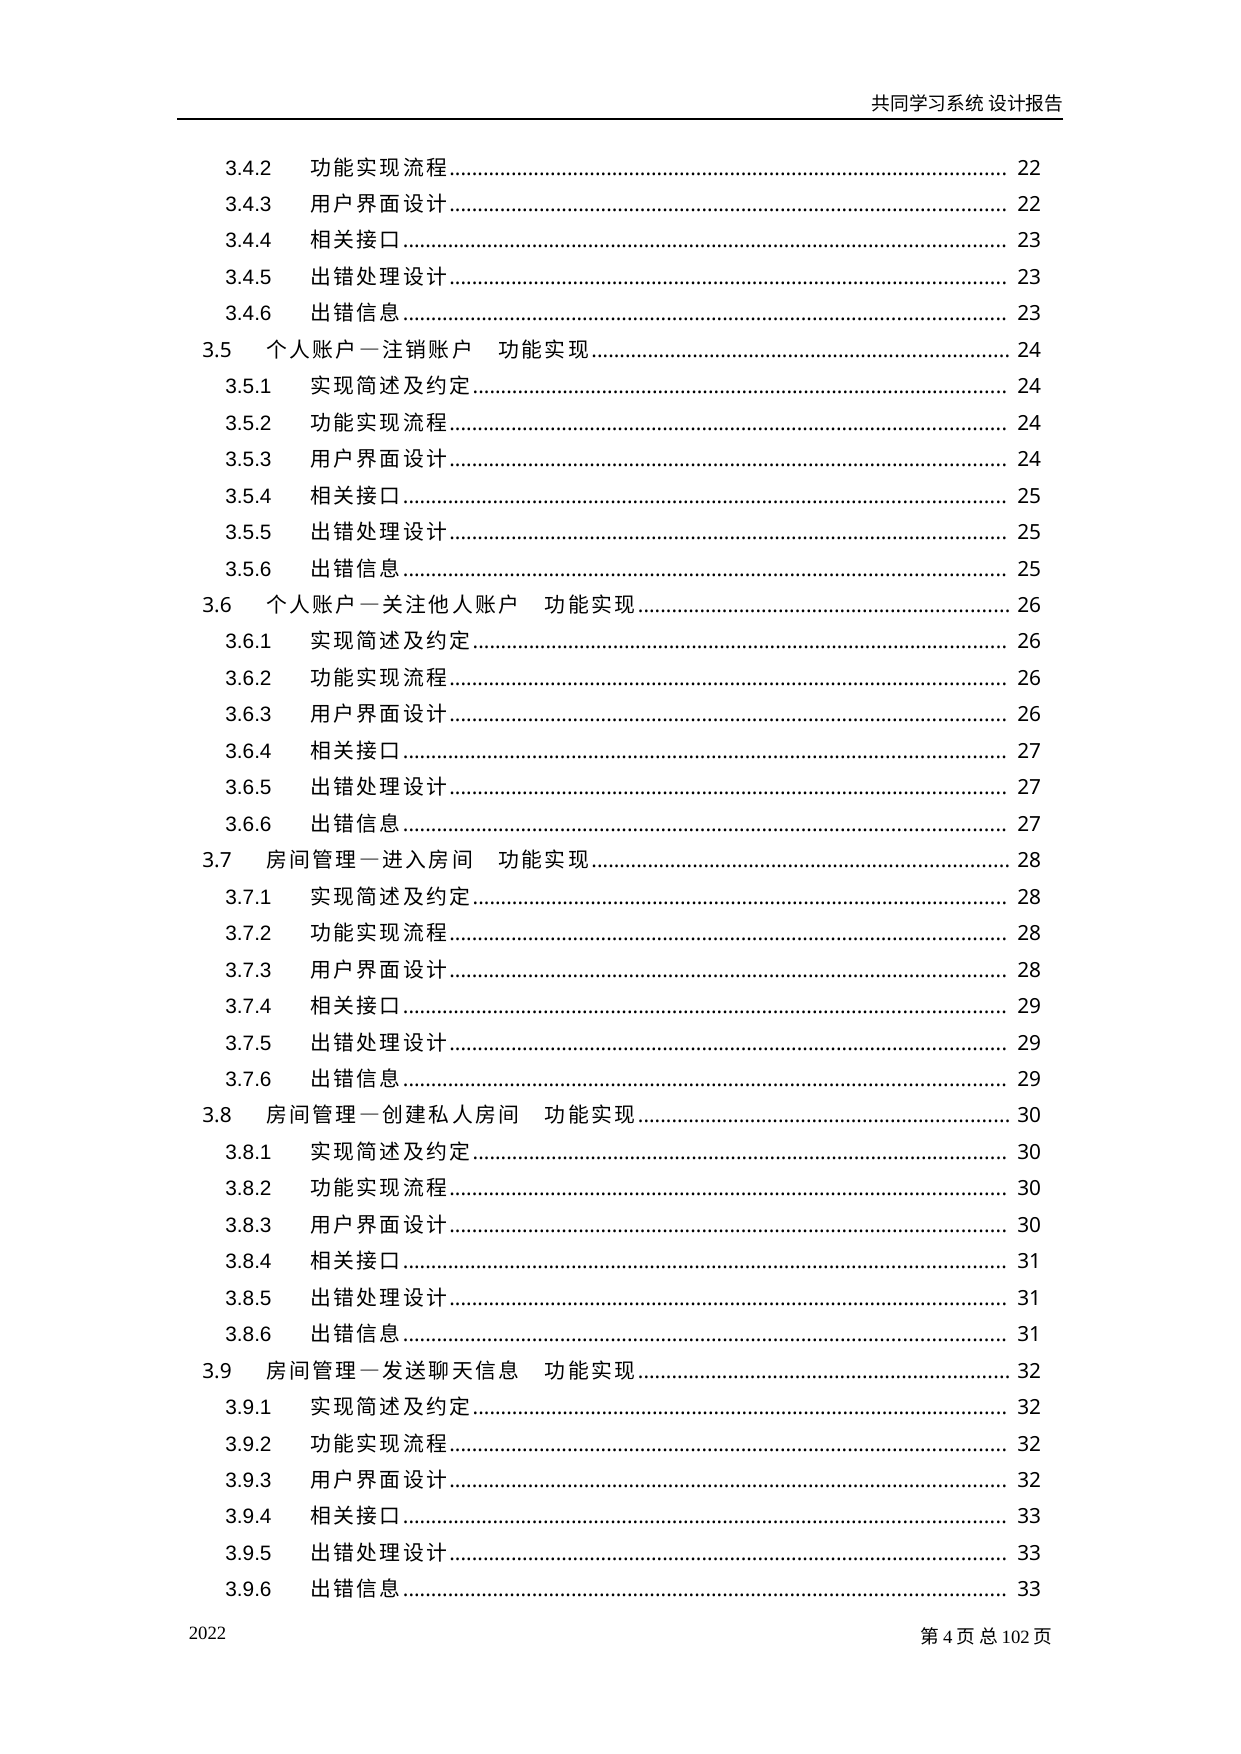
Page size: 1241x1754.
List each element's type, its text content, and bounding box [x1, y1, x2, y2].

text 3.5.6 出错信息 25 [222, 549, 1061, 585]
text 3.8.1 实现简述及约定 30 [222, 1132, 1061, 1169]
text 3.7.6 出错信息 29 [222, 1059, 1061, 1096]
text 3.6.1 实现简述及约定 26 [222, 622, 1061, 658]
text 3.7.3 用户界面设计 28 [222, 950, 1061, 986]
text 3.6 个人账户—关注他人账户 功能实现 26 [201, 585, 1061, 622]
text 3.7.4 相关接口 29 [222, 986, 1061, 1023]
text 3.6.2 功能实现流程 26 [222, 658, 1061, 695]
text 3.7 房间管理—进入房间 功能实现 28 [201, 841, 1061, 877]
text 3.5 个人账户—注销账户 功能实现 24 [201, 330, 1061, 367]
text 3.9.2 功能实现流程 32 [222, 1424, 1061, 1460]
text 3.9.3 用户界面设计 32 [222, 1460, 1061, 1497]
text 3.6.5 出错处理设计 27 [222, 768, 1061, 804]
text 3.9.1 实现简述及约定 32 [222, 1387, 1061, 1424]
text 3.8.2 功能实现流程 30 [222, 1169, 1061, 1205]
text 3.8.6 出错信息 31 [222, 1314, 1061, 1351]
text 3.5.3 用户界面设计 24 [222, 439, 1061, 476]
text 3.4.2 功能实现流程 22 [222, 148, 1061, 184]
text 3.9.4 相关接口 33 [222, 1497, 1061, 1533]
text 3.9.5 出错处理设计 33 [222, 1533, 1061, 1570]
text 3.6.4 相关接口 27 [222, 731, 1061, 768]
text 3.5.5 出错处理设计 25 [222, 512, 1061, 549]
text 3.9.6 出错信息 33 [222, 1570, 1061, 1606]
text 3.7.1 实现简述及约定 28 [222, 877, 1061, 913]
text 3.5.1 实现简述及约定 24 [222, 367, 1061, 403]
text 3.8.3 用户界面设计 30 [222, 1205, 1061, 1242]
text 3.4.4 相关接口 23 [222, 221, 1061, 257]
text 3.5.4 相关接口 25 [222, 476, 1061, 512]
text 3.4.5 出错处理设计 23 [222, 257, 1061, 294]
text 3.5.2 功能实现流程 24 [222, 403, 1061, 439]
text 3.8.4 相关接口 31 [222, 1242, 1061, 1278]
text 3.4.6 出错信息 23 [222, 294, 1061, 330]
text 3.9 房间管理—发送聊天信息 功能实现 32 [201, 1351, 1061, 1387]
text 3.7.5 出错处理设计 29 [222, 1023, 1061, 1059]
text 3.6.6 出错信息 27 [222, 804, 1061, 841]
text 3.8.5 出错处理设计 31 [222, 1278, 1061, 1314]
text 3.4.3 用户界面设计 22 [222, 184, 1061, 221]
text 3.6.3 用户界面设计 26 [222, 695, 1061, 731]
text 3.8 房间管理—创建私人房间 功能实现 30 [201, 1096, 1061, 1132]
text 3.7.2 功能实现流程 28 [222, 913, 1061, 950]
